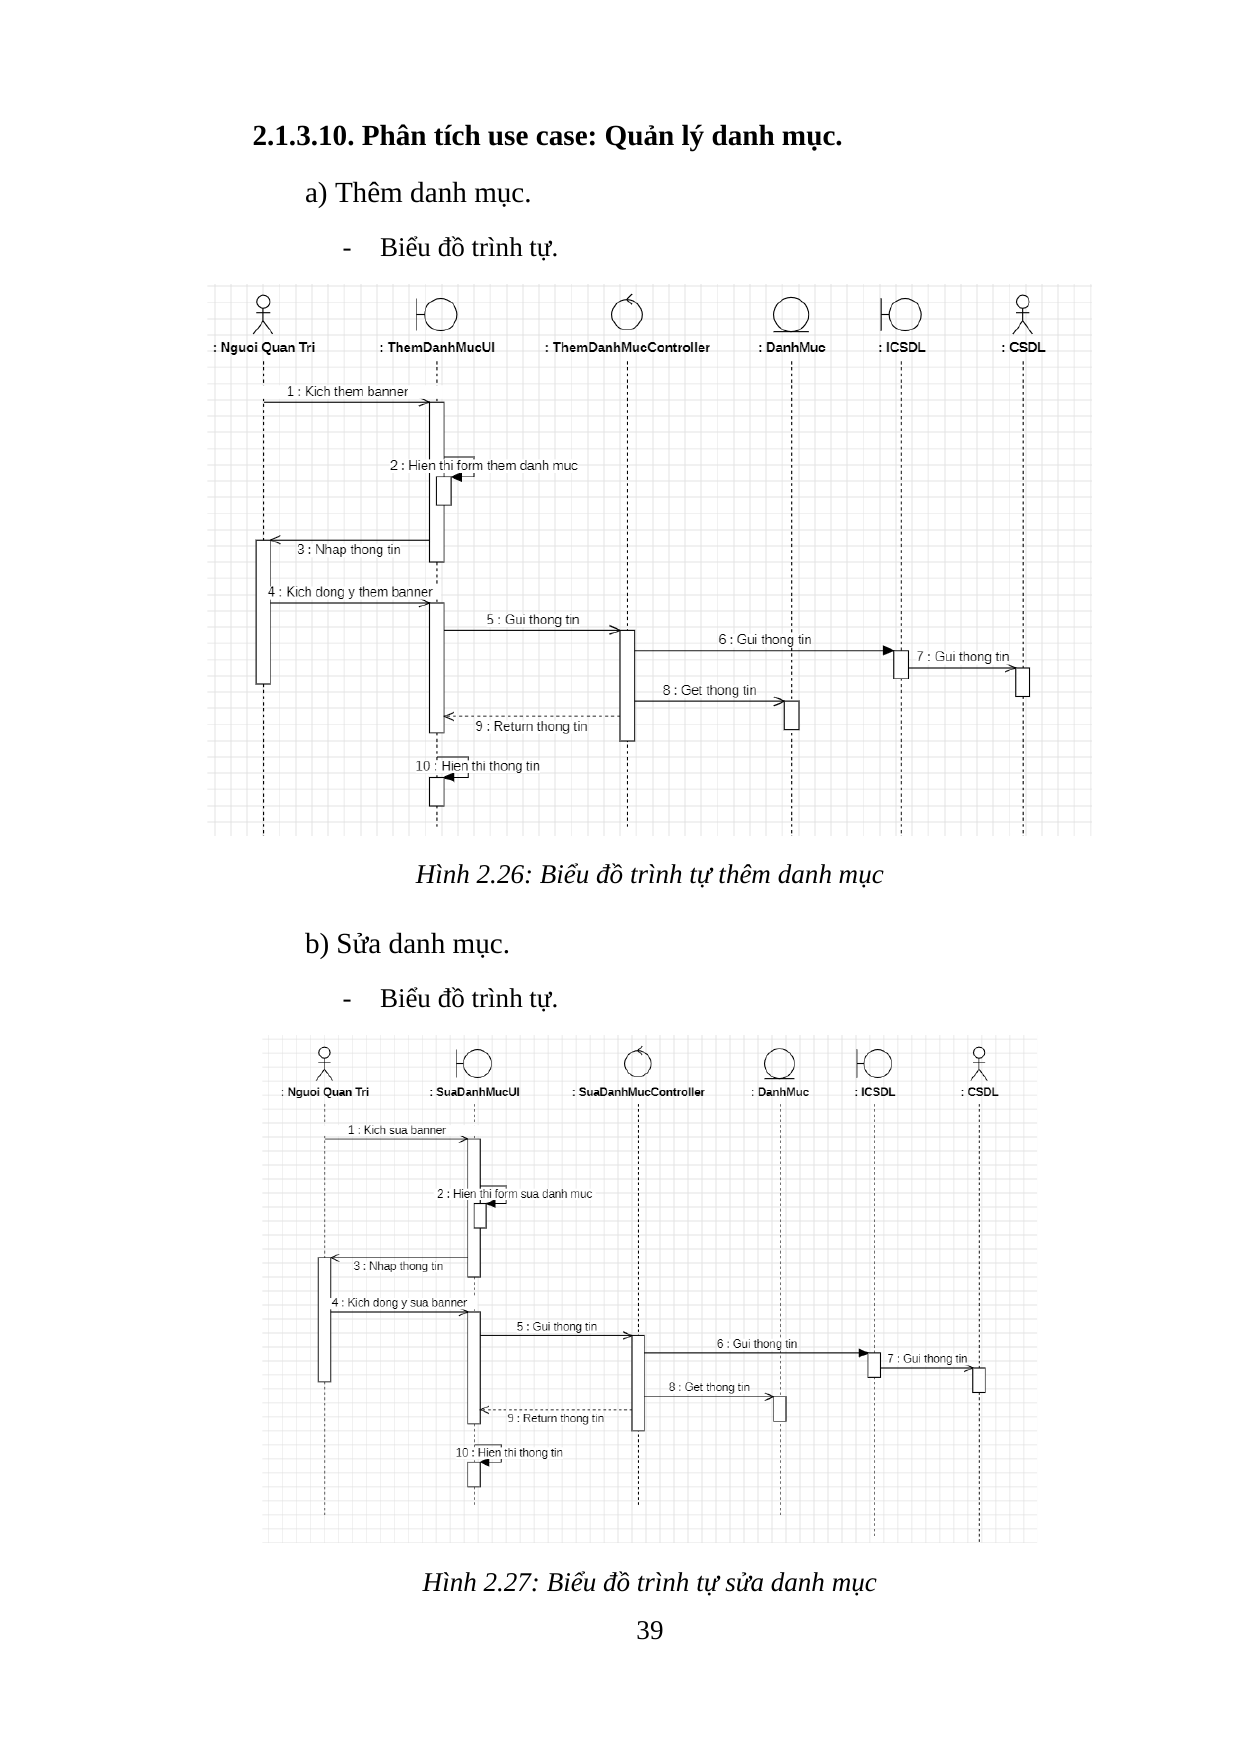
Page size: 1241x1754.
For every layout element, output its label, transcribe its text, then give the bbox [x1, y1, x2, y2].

text Hình 2.26: Biểu đồ trình tự thêm danh mục [177, 858, 1122, 889]
picture [262, 1035, 1038, 1543]
subtitle 2.1.3.10. Phân tích use case: Quản lý danh mục. [252, 118, 1122, 152]
subtitle Thêm danh mục. [305, 175, 1122, 208]
subtitle Biểu đồ trình tự. [342, 231, 1122, 262]
subtitle Biểu đồ trình tự. [342, 982, 1122, 1013]
subtitle Sửa danh mục. [305, 926, 1122, 959]
picture [207, 284, 1092, 836]
text Hình 2.27: Biểu đồ trình tự sửa danh mục [177, 1566, 1122, 1597]
